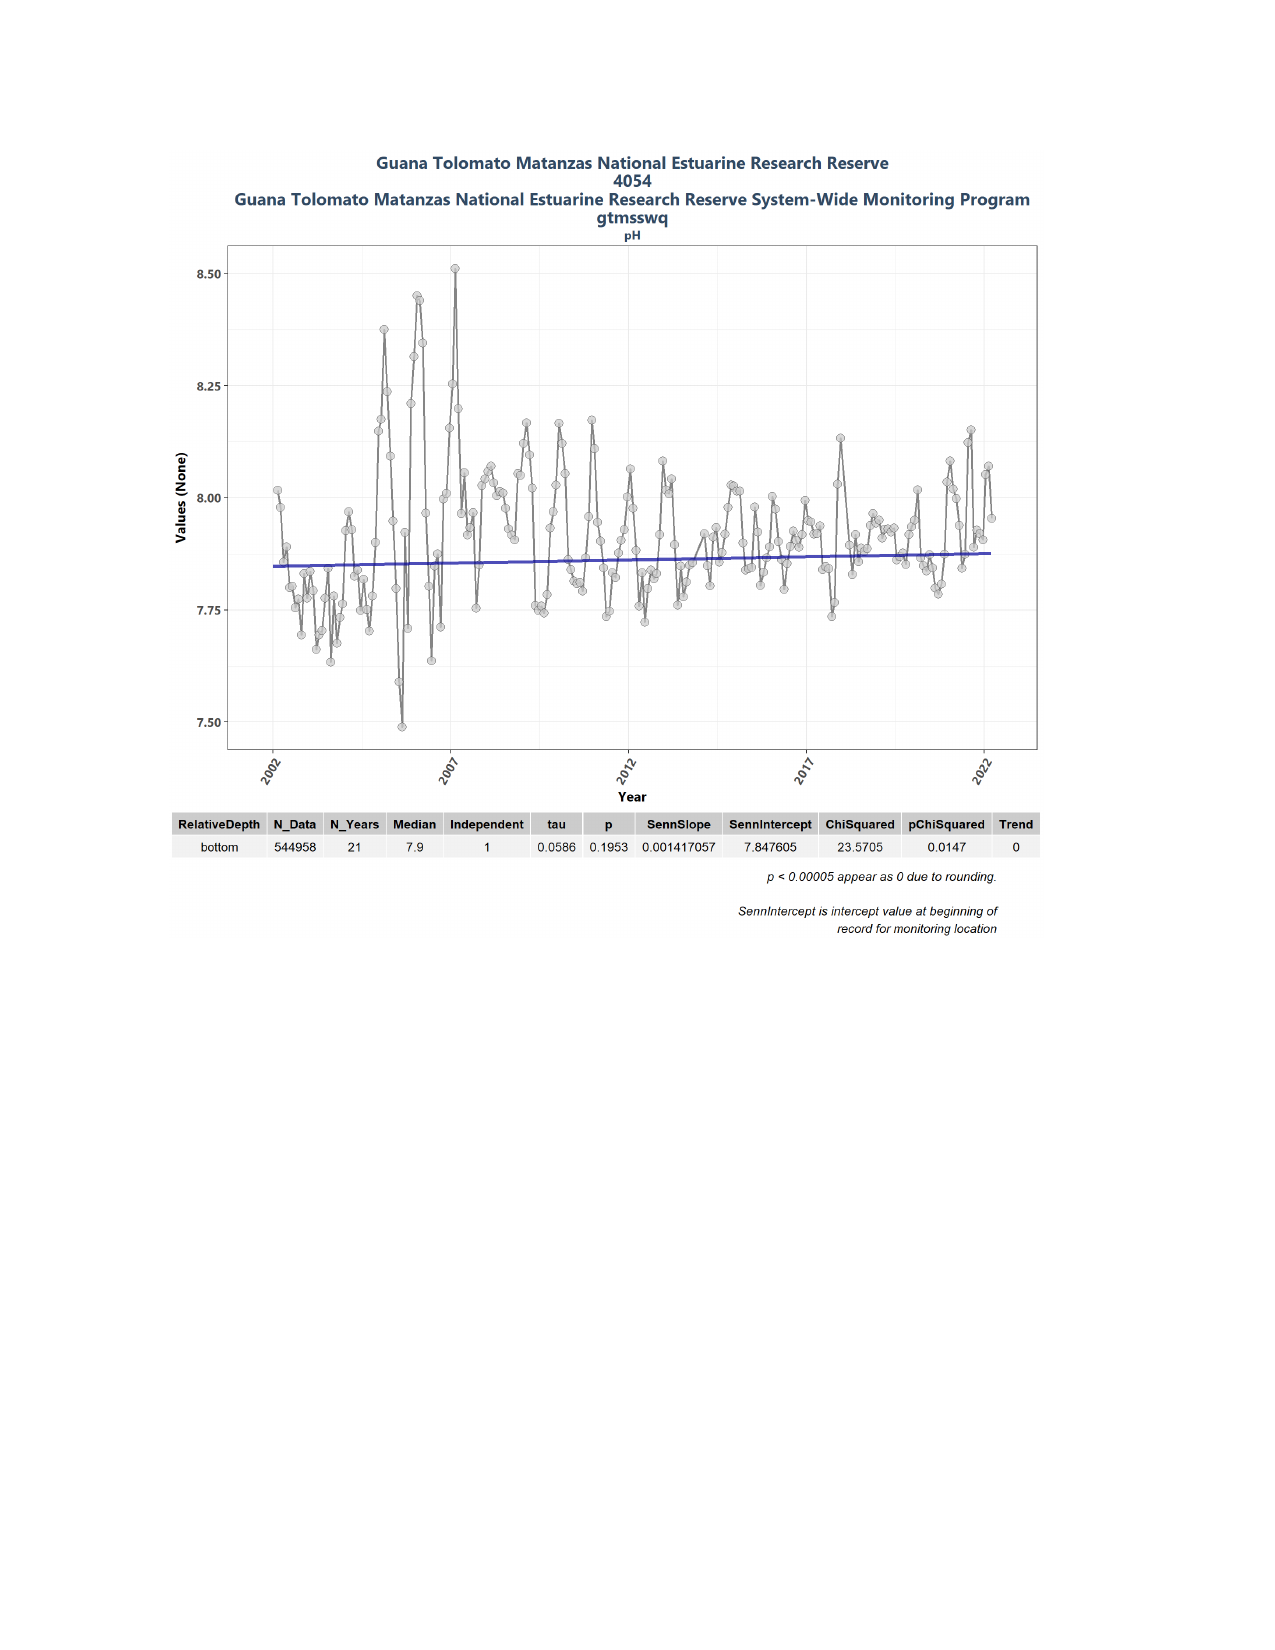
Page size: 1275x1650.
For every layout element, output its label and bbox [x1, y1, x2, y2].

picture [168, 150, 1044, 938]
